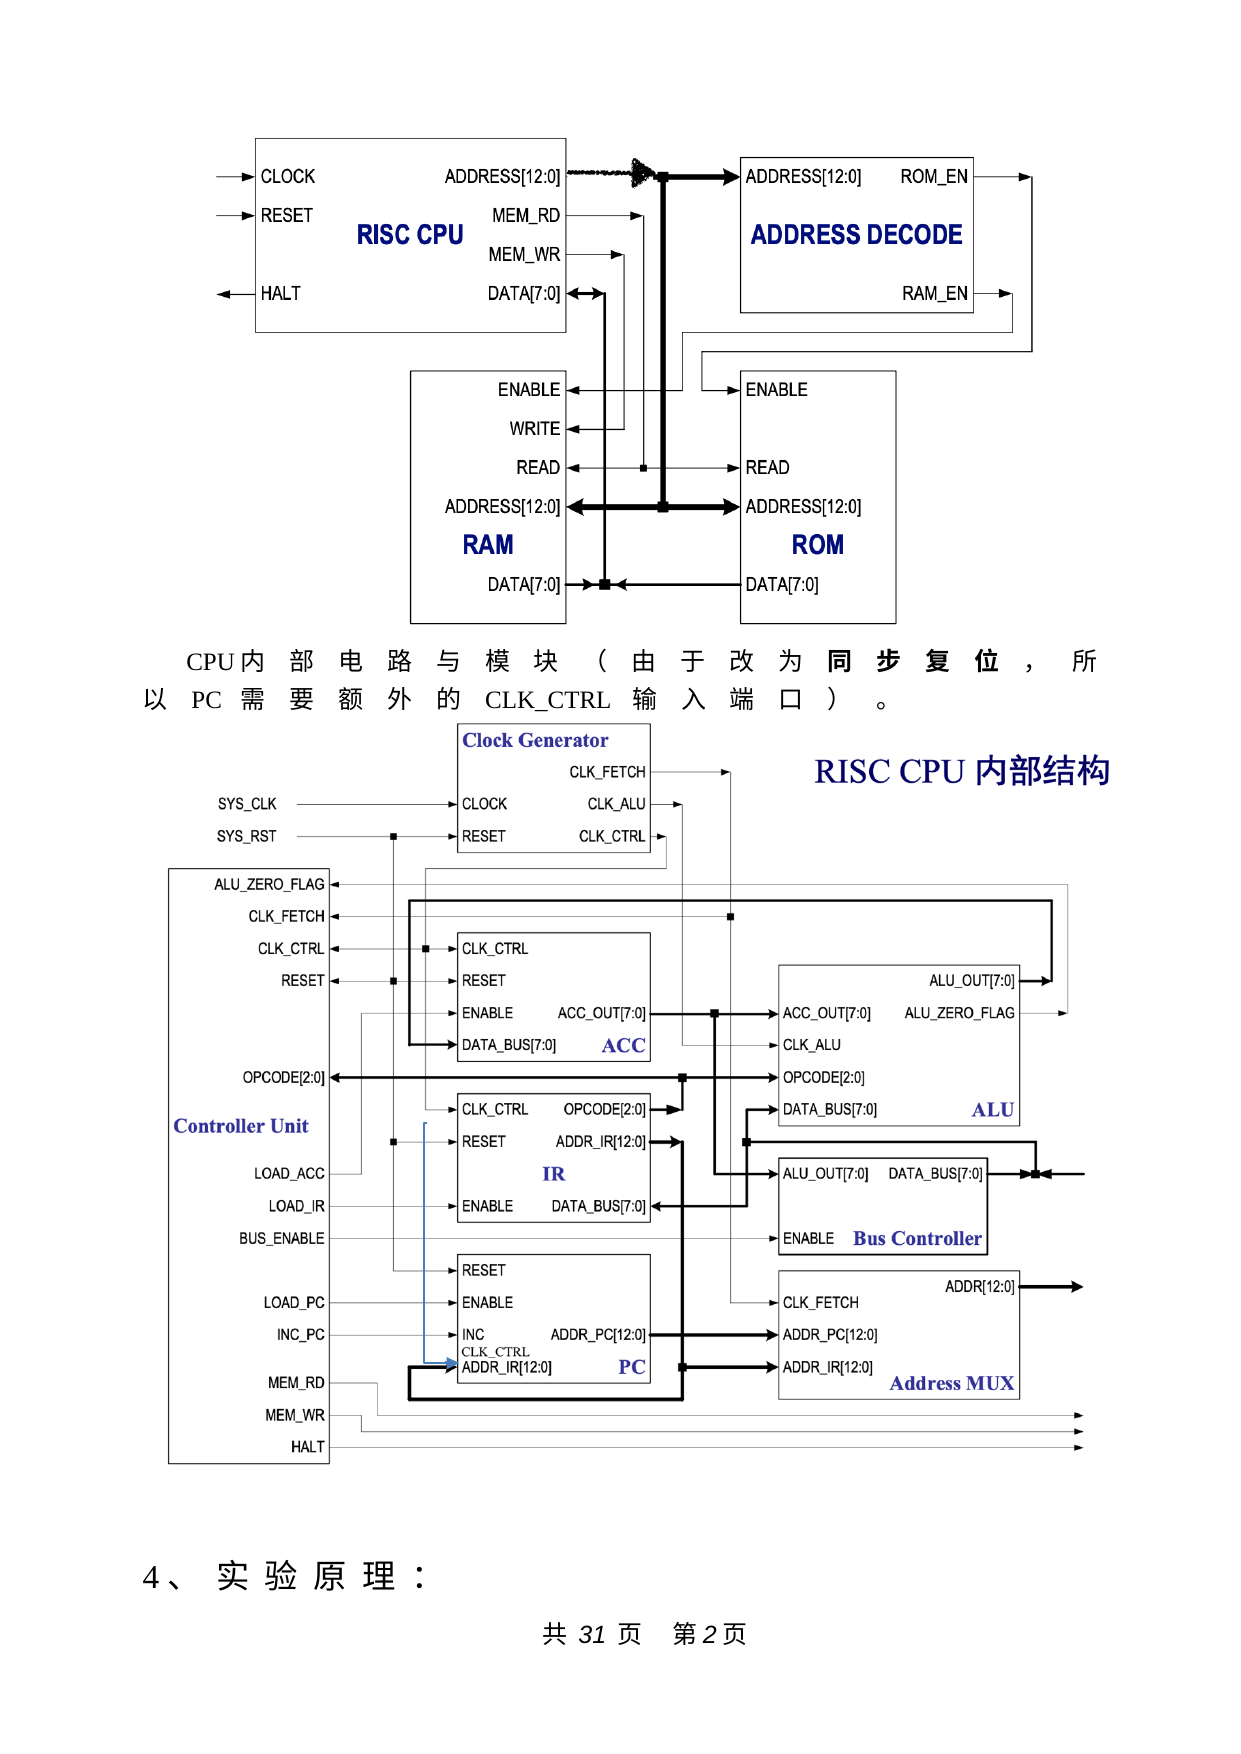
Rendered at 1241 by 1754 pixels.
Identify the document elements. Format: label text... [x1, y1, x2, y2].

text 4、实验原理： [142, 1536, 1121, 1611]
picture [142, 716, 1123, 1473]
text CPU内部电路与模块（由于改为同步复位，所以PC需要额外的CLK_CTRL输入端口）。 [142, 641, 1121, 716]
picture [203, 129, 1049, 631]
